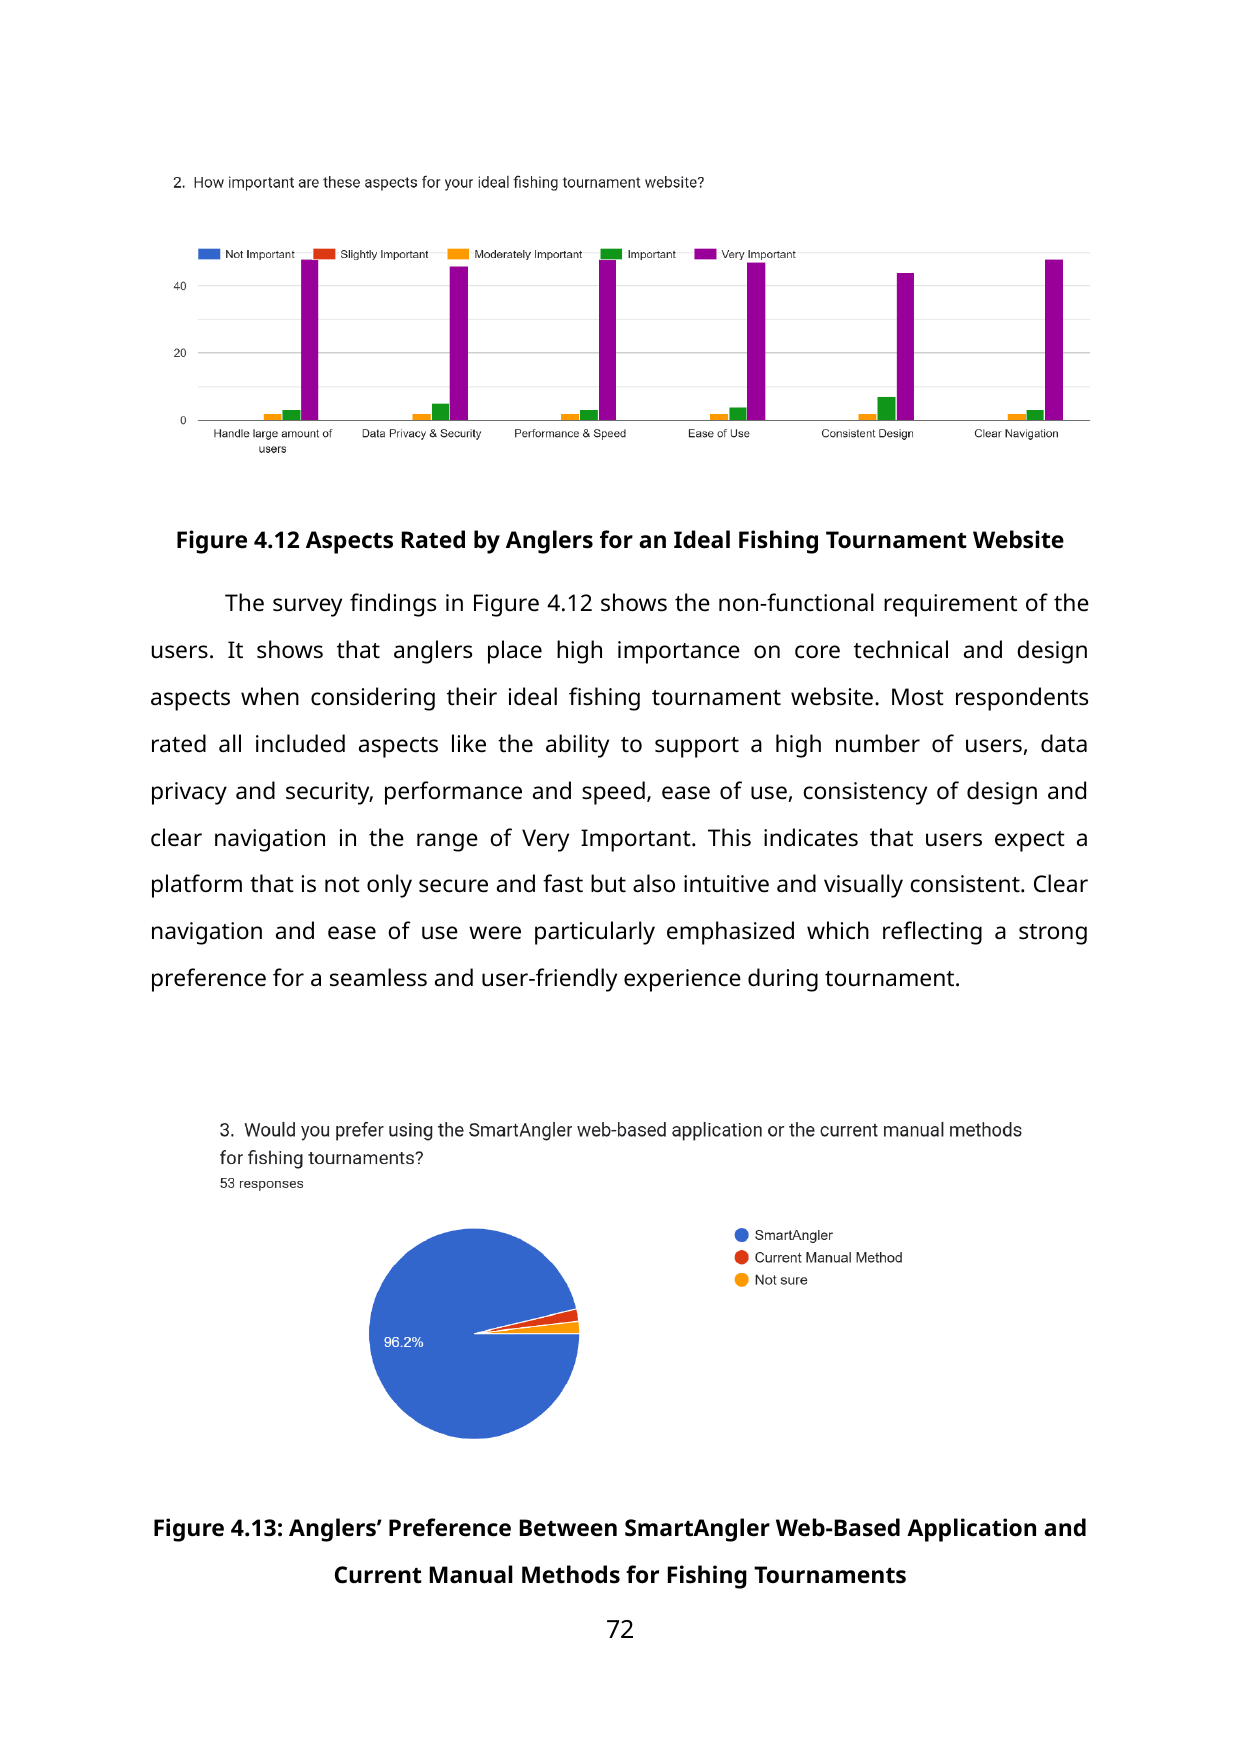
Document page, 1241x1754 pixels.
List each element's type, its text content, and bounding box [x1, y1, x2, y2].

text The survey findings in Figure 4.12 shows the non-functional requirement of the users. It shows that anglers place high importance on core technical and design aspects when considering their ideal fishing tournament website. Most respondents rated all included aspects like the ability to support a high number of users, data privacy and security, performance and speed, ease of use, consistency of design and clear navigation in the range of Very Important. This indicates that users expect a platform that is not only secure and fast but also intuitive and visually consistent. Clear navigation and ease of use were particularly emphasized which reflecting a strong preference for a seamless and user-friendly experience during tournament. [150, 587, 1090, 993]
picture [150, 150, 1091, 490]
text Figure 4.12 Aspects Rated by Anglers for an Ideal Fishing Tournament Website [150, 524, 1090, 555]
text Figure 4.13: Anglers’ Preference Between SmartAngler Web-Based Application and Current Manual Methods for Fishing Tournaments [150, 1512, 1090, 1590]
picture [191, 1089, 1050, 1479]
